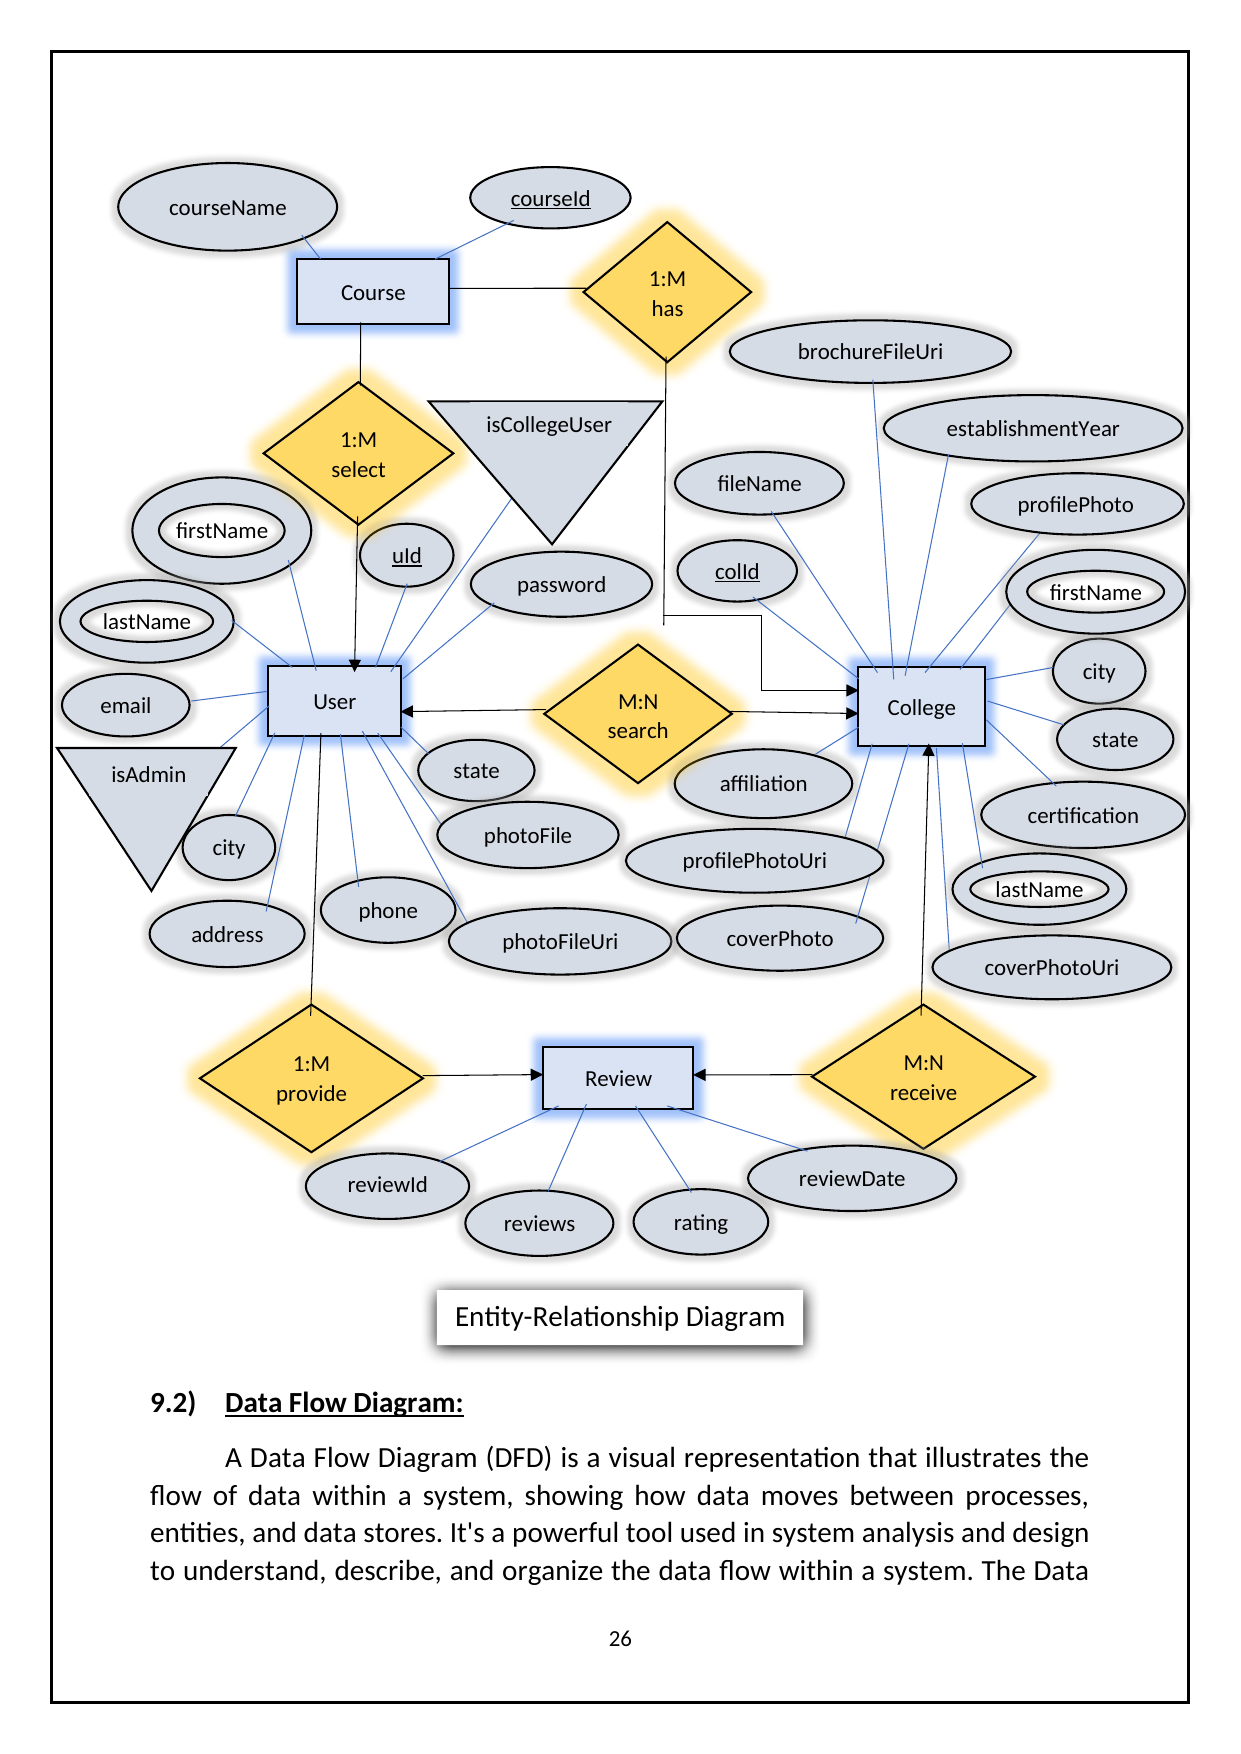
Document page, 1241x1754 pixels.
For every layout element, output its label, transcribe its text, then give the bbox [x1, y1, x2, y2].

list Data Flow Diagram: [150, 1384, 1090, 1420]
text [150, 1439, 1090, 1588]
